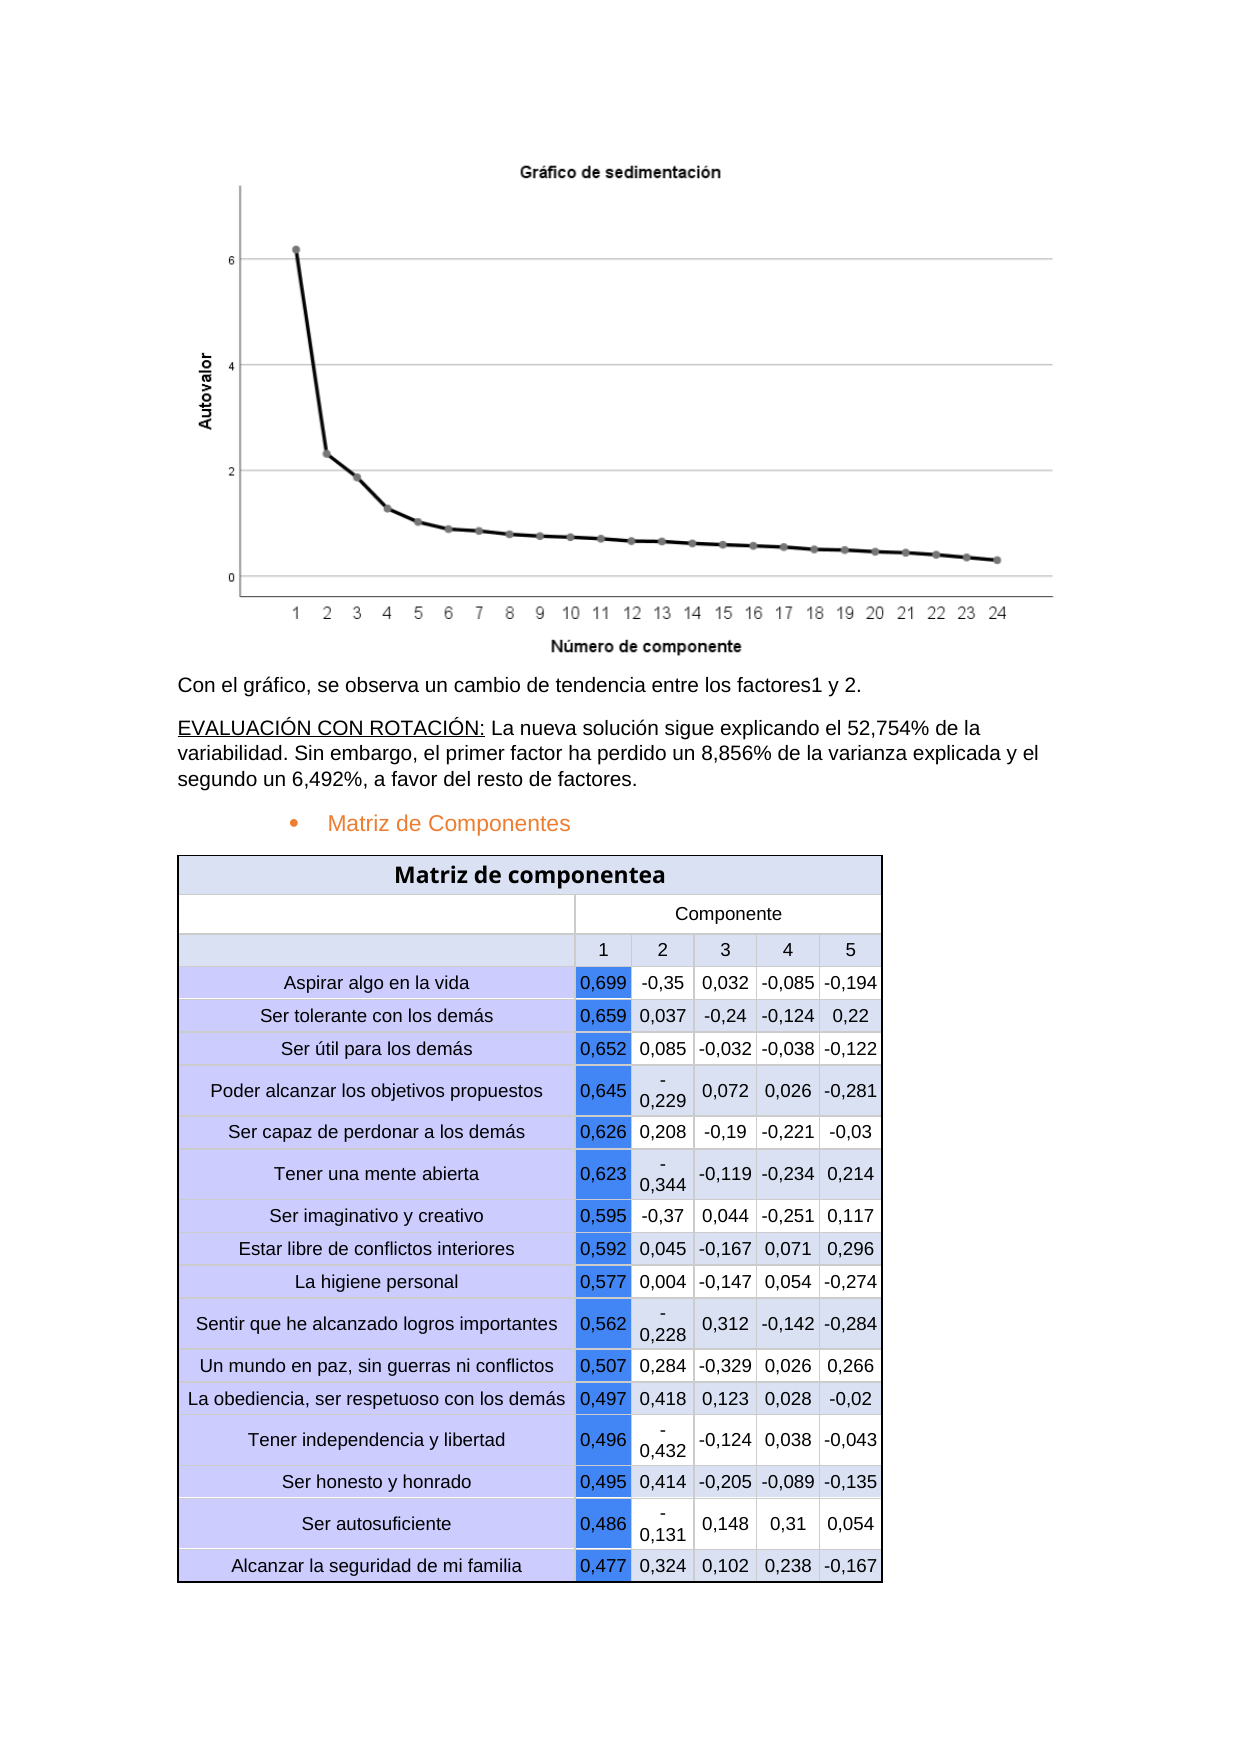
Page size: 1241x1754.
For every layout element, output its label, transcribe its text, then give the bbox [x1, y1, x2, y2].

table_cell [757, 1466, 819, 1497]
table_cell 3 [695, 935, 756, 966]
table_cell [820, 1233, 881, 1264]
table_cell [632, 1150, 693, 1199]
table_cell 0,22 [820, 1000, 881, 1031]
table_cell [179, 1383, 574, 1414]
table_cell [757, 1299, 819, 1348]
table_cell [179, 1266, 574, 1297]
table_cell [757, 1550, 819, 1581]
table_cell -0,122 [820, 1033, 881, 1064]
list Matriz de Componentes [290, 809, 1063, 836]
table_cell Ser capaz de perdonar a los demás [179, 1117, 574, 1148]
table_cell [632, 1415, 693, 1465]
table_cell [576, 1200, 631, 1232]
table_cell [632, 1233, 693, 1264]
table_cell [179, 935, 574, 966]
table_cell 0,626 [576, 1117, 631, 1148]
table_cell -0,124 [757, 1000, 819, 1031]
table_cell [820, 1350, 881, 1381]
table_cell -0,229 [632, 1066, 693, 1115]
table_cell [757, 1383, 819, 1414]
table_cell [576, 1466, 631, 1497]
table_cell 0,208 [632, 1117, 693, 1148]
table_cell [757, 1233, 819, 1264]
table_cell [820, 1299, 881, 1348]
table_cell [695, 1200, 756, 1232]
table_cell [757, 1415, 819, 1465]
table_cell 0,645 [576, 1066, 631, 1115]
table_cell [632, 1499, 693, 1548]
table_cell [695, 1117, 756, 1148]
table_cell 1 [576, 935, 631, 966]
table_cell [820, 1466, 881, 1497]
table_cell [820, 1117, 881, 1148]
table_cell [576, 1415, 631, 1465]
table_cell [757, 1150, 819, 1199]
table_cell [179, 895, 574, 933]
table_cell Aspirar algo en la vida [179, 967, 574, 998]
picture [177, 147, 1063, 671]
table_cell Ser útil para los demás [179, 1033, 574, 1064]
table_cell 0,085 [632, 1033, 693, 1064]
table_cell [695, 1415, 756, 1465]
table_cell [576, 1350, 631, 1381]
table_cell Poder alcanzar los objetivos propuestos [179, 1066, 574, 1115]
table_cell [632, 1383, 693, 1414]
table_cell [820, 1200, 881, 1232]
table_cell Ser tolerante con los demás [179, 1000, 574, 1031]
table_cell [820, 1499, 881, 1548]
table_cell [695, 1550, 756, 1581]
table_cell -0,24 [695, 1000, 756, 1031]
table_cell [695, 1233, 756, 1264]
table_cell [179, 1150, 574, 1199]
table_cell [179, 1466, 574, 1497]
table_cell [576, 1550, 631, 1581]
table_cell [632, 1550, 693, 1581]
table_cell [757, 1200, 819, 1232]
table_cell 0,072 [695, 1066, 756, 1115]
table_cell 4 [757, 935, 819, 966]
table_cell Componente [576, 895, 881, 933]
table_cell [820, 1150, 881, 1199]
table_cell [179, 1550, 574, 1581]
table_header Matriz de componentea [179, 856, 881, 894]
table_cell 0,026 [757, 1066, 819, 1115]
table_cell -0,085 [757, 967, 819, 998]
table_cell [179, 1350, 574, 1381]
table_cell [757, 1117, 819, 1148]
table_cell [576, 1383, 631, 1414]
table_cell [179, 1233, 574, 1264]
table_cell -0,35 [632, 967, 693, 998]
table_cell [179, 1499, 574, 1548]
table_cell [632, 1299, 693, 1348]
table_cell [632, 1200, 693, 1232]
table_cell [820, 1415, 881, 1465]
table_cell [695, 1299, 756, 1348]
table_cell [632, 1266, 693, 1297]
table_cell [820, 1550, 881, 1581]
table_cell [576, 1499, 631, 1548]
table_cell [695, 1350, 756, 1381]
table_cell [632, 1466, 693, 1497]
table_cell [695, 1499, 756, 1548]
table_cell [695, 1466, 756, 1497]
table_cell 0,037 [632, 1000, 693, 1031]
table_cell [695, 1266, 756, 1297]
table_cell 0,032 [695, 967, 756, 998]
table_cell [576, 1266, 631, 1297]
table_cell -0,038 [757, 1033, 819, 1064]
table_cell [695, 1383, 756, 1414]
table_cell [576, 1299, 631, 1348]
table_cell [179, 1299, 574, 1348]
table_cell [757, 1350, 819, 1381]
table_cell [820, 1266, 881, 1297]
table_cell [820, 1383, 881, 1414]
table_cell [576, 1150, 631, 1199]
table_cell 2 [632, 935, 693, 966]
text EVALUACIÓN CON ROTACIÓN: La nueva solución sigue explicando el 52,754% de la variabilidad. Sin embargo, el primer factor ha perdido un 8,856% de la varianza explicada y el segundo un 6,492%, a favor del resto de factores. [177, 715, 1063, 791]
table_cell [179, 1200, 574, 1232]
text Con el gráfico, se observa un cambio de tendencia entre los factores1 y 2. [177, 671, 1063, 697]
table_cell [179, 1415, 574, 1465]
table_cell 0,659 [576, 1000, 631, 1031]
table_cell -0,032 [695, 1033, 756, 1064]
table_cell 0,699 [576, 967, 631, 998]
table_cell 0,652 [576, 1033, 631, 1064]
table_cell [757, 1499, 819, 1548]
table_cell -0,281 [820, 1066, 881, 1115]
table_cell 5 [820, 935, 881, 966]
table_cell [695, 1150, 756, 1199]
table_cell -0,194 [820, 967, 881, 998]
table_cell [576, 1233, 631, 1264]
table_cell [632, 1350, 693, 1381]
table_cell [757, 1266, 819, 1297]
